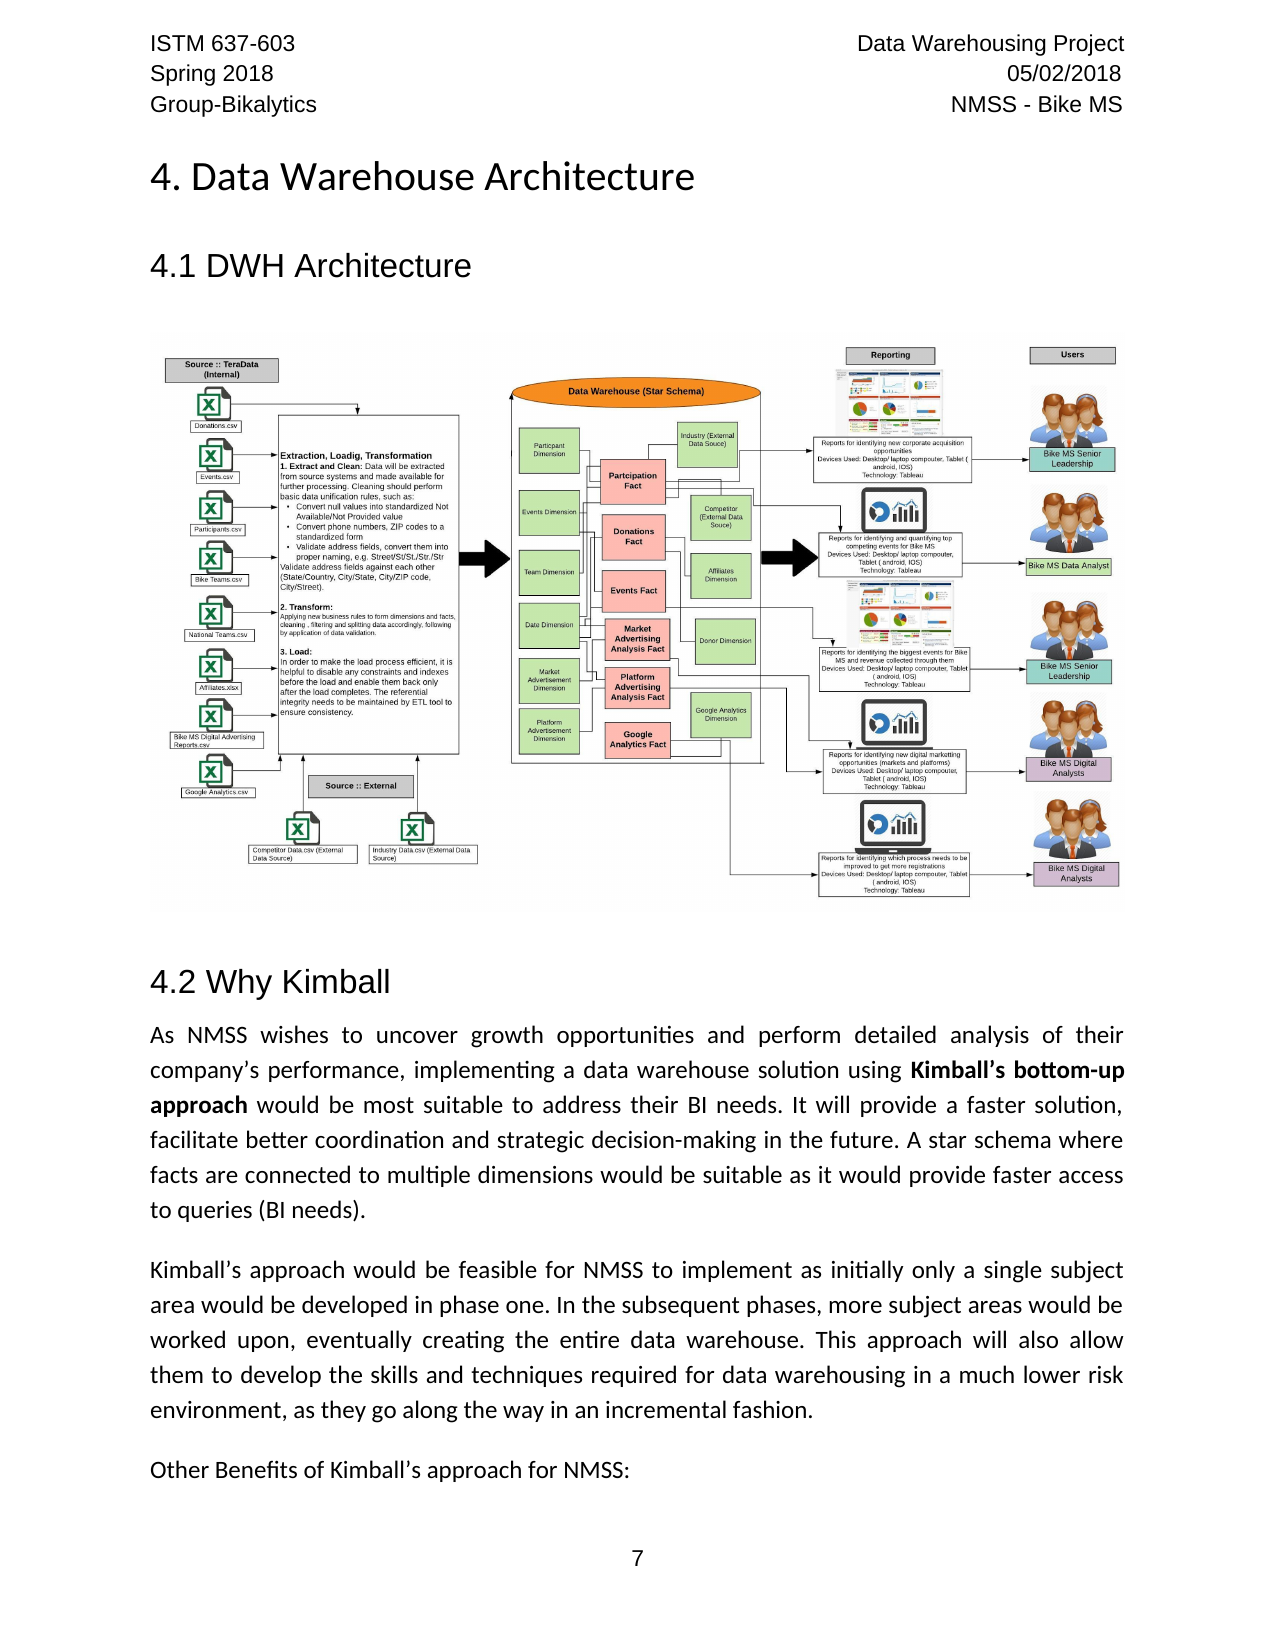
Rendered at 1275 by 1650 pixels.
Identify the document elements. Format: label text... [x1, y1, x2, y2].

subtitle 4.1 DWH Architecture [150, 246, 1125, 284]
picture [150, 332, 1125, 912]
subtitle 4. Data Warehouse Architecture [150, 150, 1125, 201]
text Kimball’s approach would be feasible for NMSS to implement as initially only a single subject area would be developed in phase one. In the subsequent phases, more subject areas would be worked upon, eventually creating the entire data warehouse. This approach will also allow them to develop the skills and techniques required for data warehousing in a much lower risk environment, as they go along the way in an incremental fashion. [150, 1254, 1125, 1425]
text Other Benefits of Kimball’s approach for NMSS: [150, 1454, 1125, 1485]
text As NMSS wishes to uncover growth opportunities and perform detailed analysis of their company’s performance, implementing a data warehouse solution using Kimball’s bottom-up approach would be most suitable to address their BI needs. It will provide a faster solution, facilitate better coordination and strategic decision-making in the future. A star schema where facts are connected to multiple dimensions would be suitable as it would provide faster access to queries (BI needs). [150, 1019, 1125, 1225]
subtitle 4.2 Why Kimball [150, 963, 1125, 1001]
